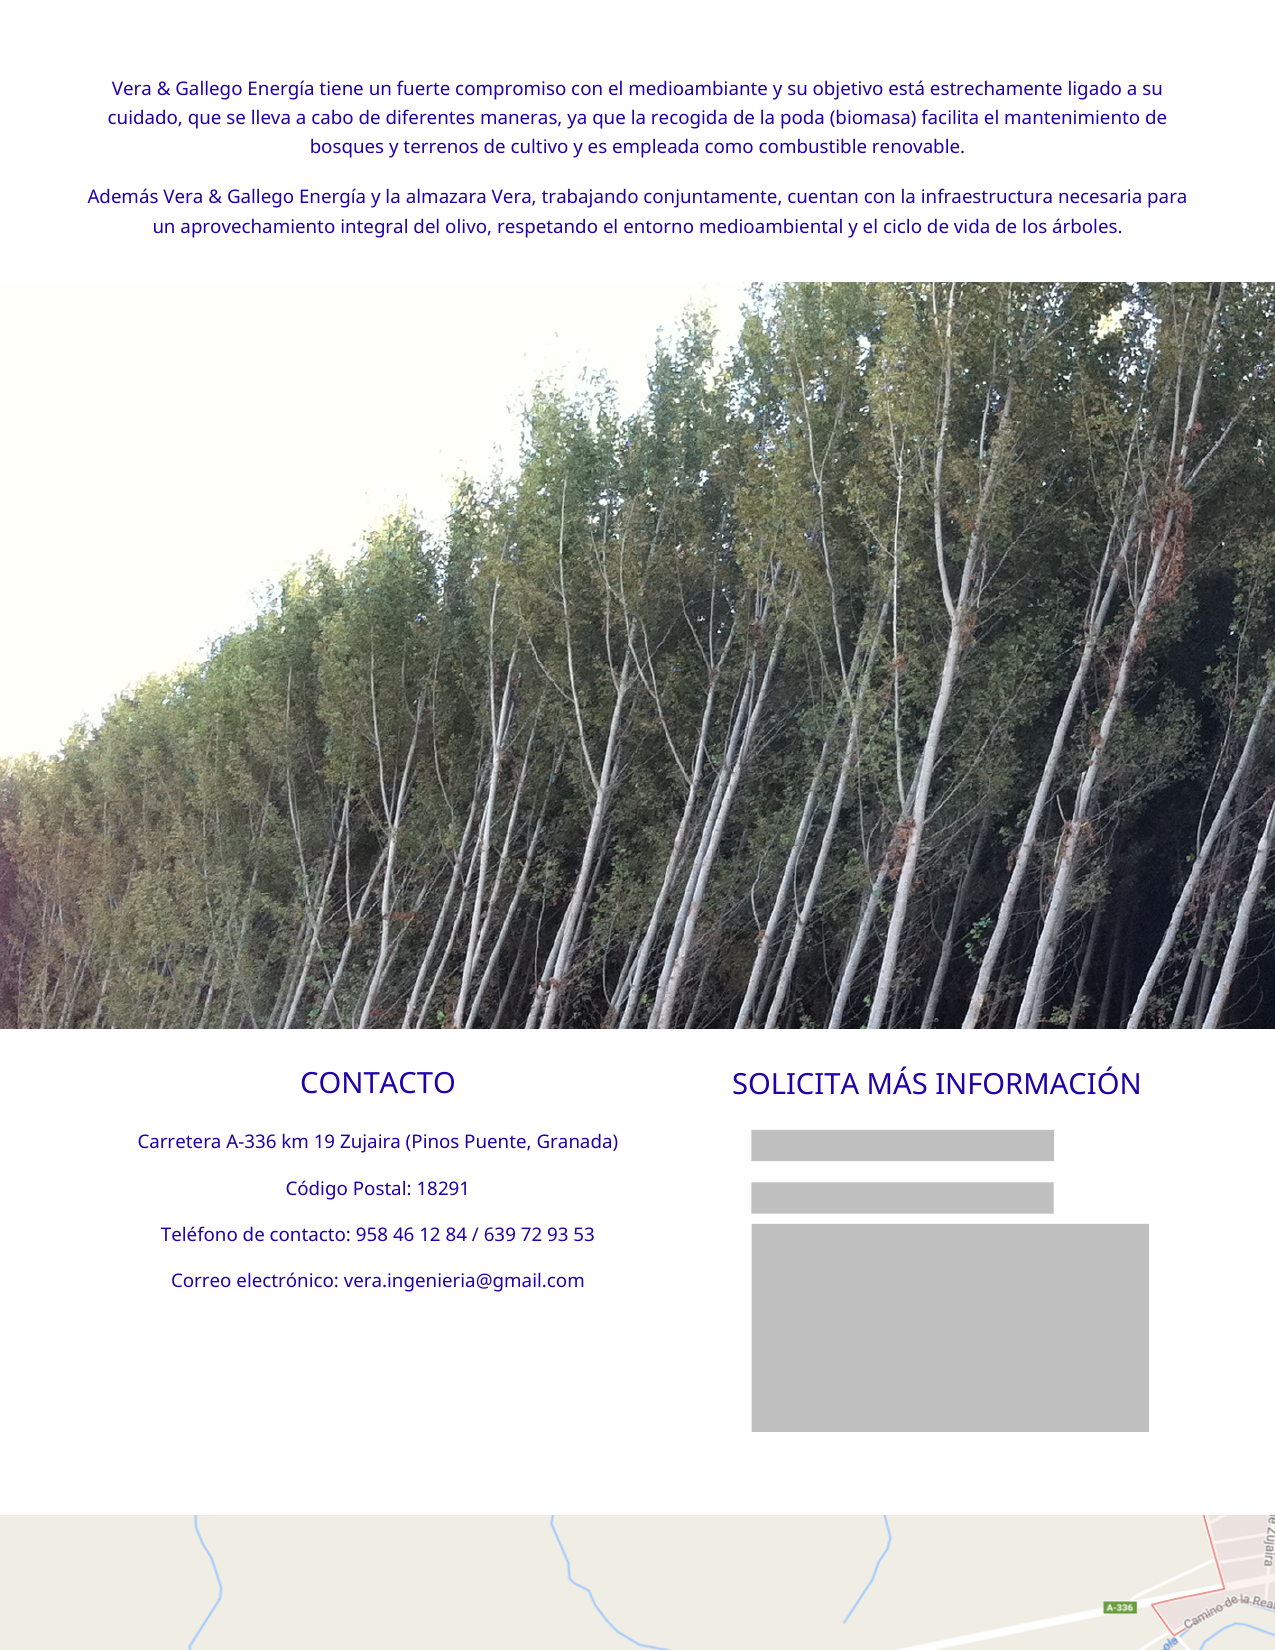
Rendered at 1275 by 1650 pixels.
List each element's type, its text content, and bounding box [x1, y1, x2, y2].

text Correo electrónico: vera.ingenieria@gmail.com [104, 1268, 651, 1293]
text Además Vera & Gallego Energía y la almazara Vera, trabajando conjuntamente, cuentan con la infraestructura necesaria para un aprovechamiento integral del olivo, respetando el entorno medioambiental y el ciclo de vida de los árboles. [75, 184, 1200, 238]
text Carretera A-336 km 19 Zujaira (Pinos Puente, Granada) [104, 1129, 651, 1154]
picture [0, 282, 1275, 1029]
text Teléfono de contacto: 958 46 12 84 / 639 72 93 53 [104, 1221, 651, 1247]
text Código Postal: 18291 [104, 1175, 651, 1201]
text CONTACTO [75, 1062, 680, 1102]
picture [0, 1515, 1275, 1650]
text Vera & Gallego Energía tiene un fuerte compromiso con el medioambiante y su objetivo está estrechamente ligado a su cuidado, que se lleva a cabo de diferentes maneras, ya que la recogida de la poda (biomasa) facilita el mantenimiento de bosques y terrenos de cultivo y es empleada como combustible renovable. [75, 75, 1200, 159]
